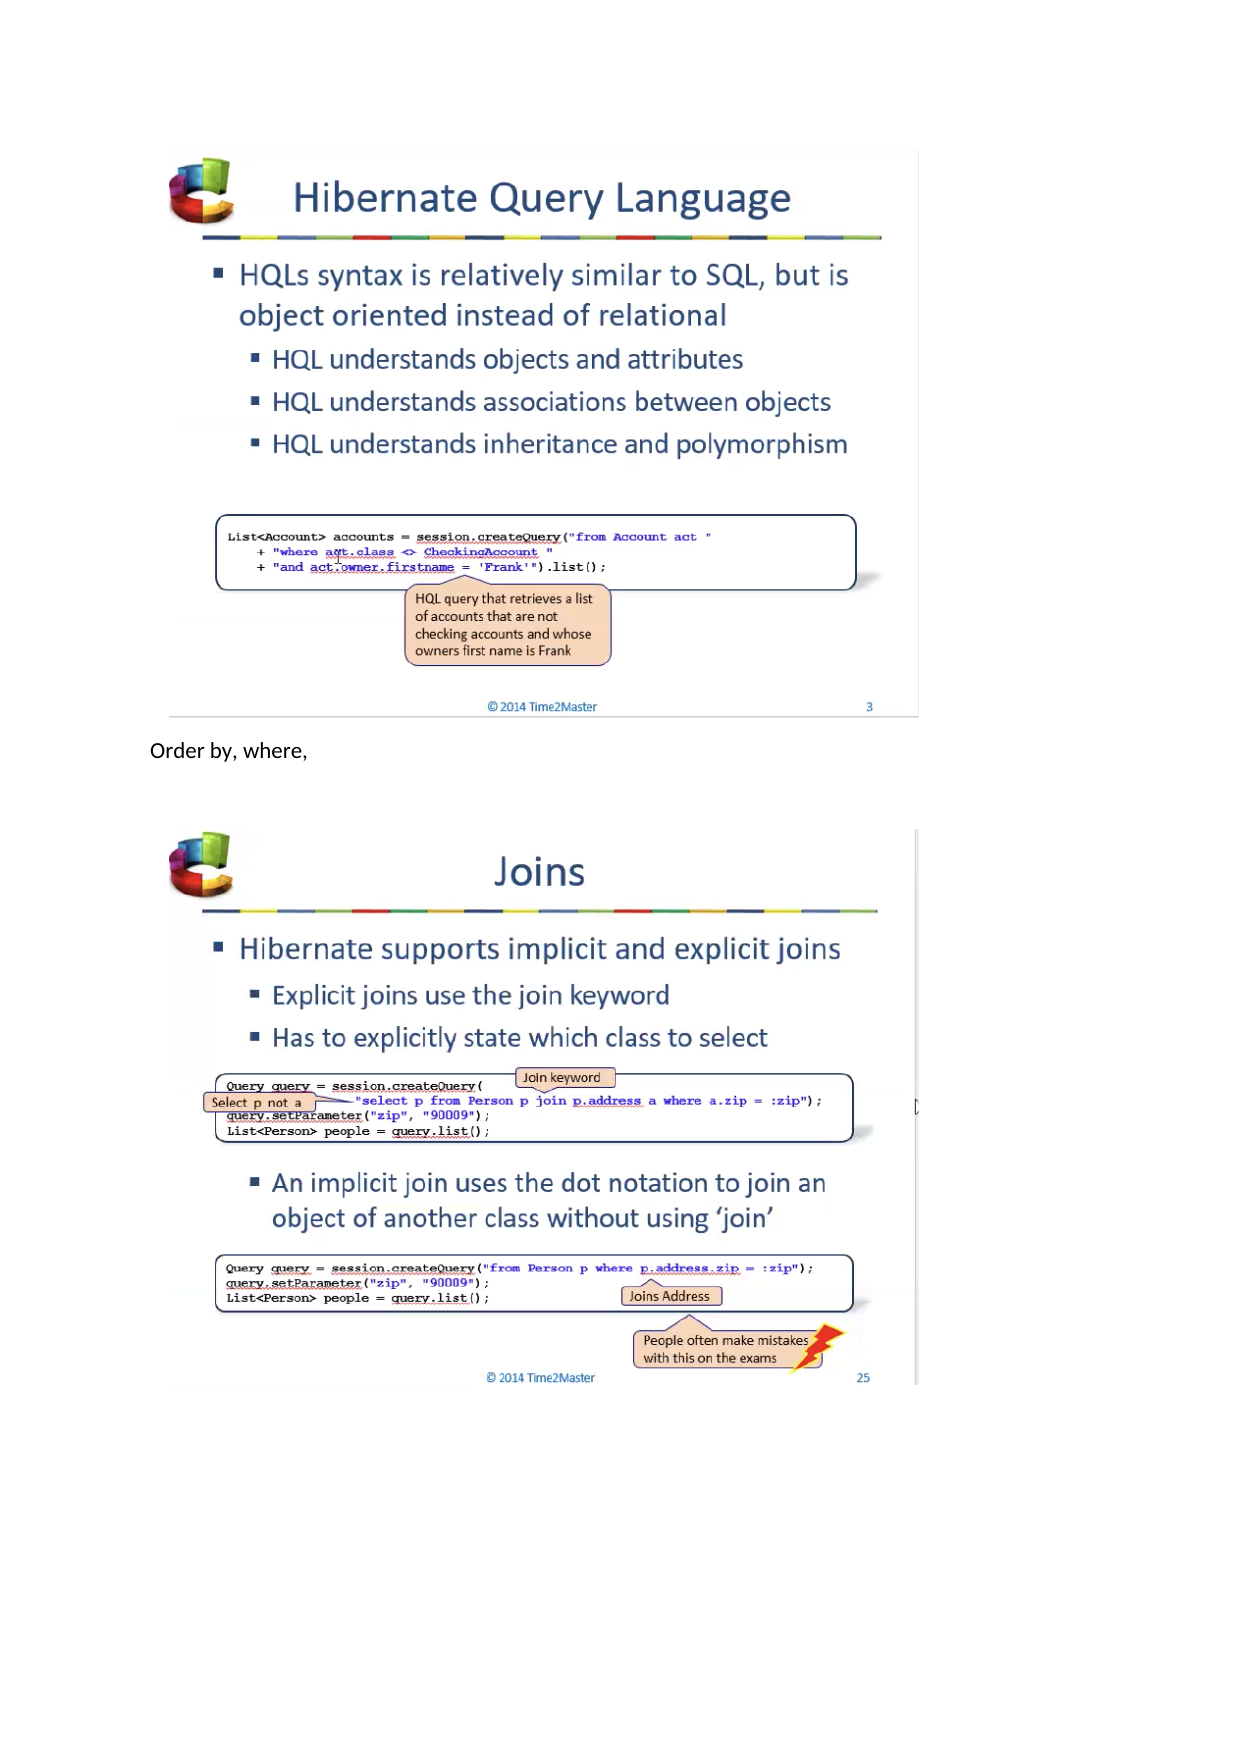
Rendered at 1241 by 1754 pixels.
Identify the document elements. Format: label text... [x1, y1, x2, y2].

text Order by, where, [150, 736, 1090, 764]
